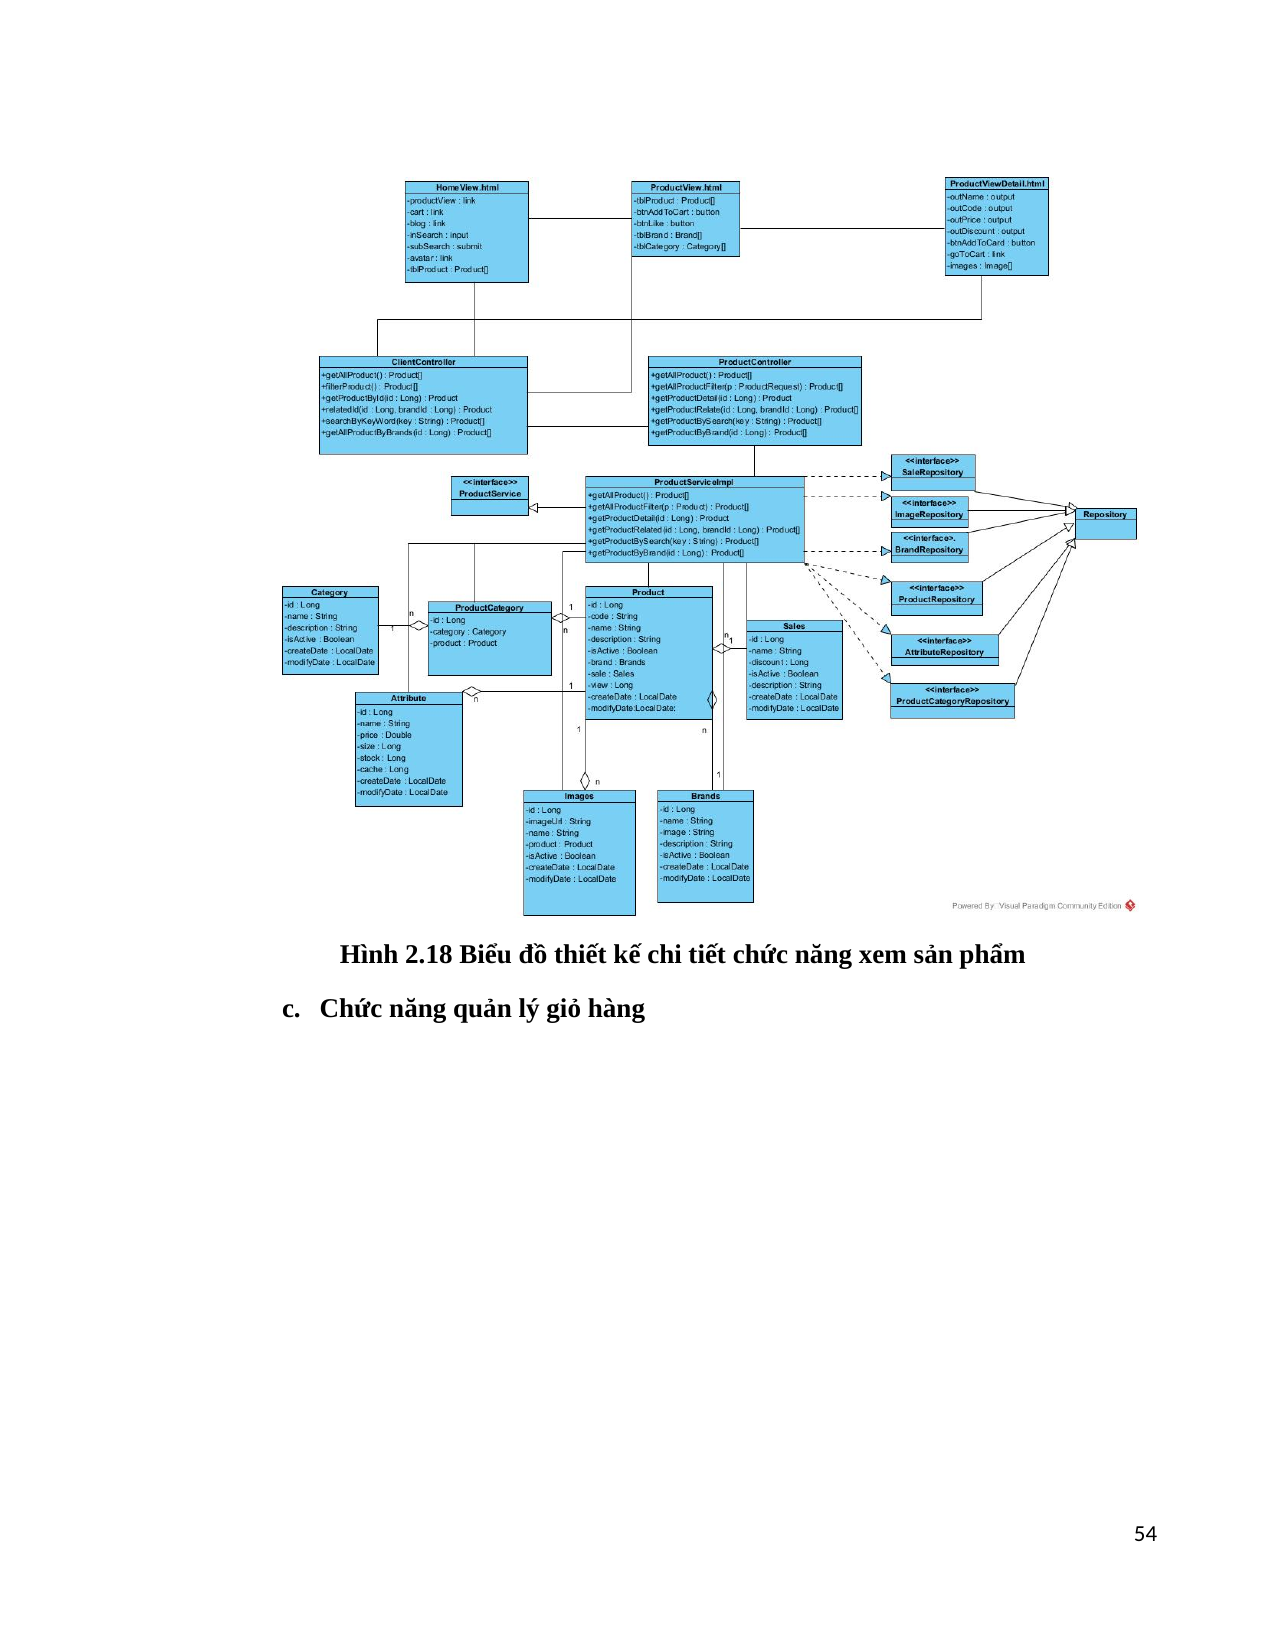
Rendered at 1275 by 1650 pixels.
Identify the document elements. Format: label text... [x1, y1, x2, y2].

list Chức năng quản lý giỏ hàng [282, 992, 1154, 1023]
text Hình 2.18 Biểu đồ thiết kế chi tiết chức năng xem sản phẩm [208, 938, 1154, 970]
picture [281, 177, 1139, 918]
